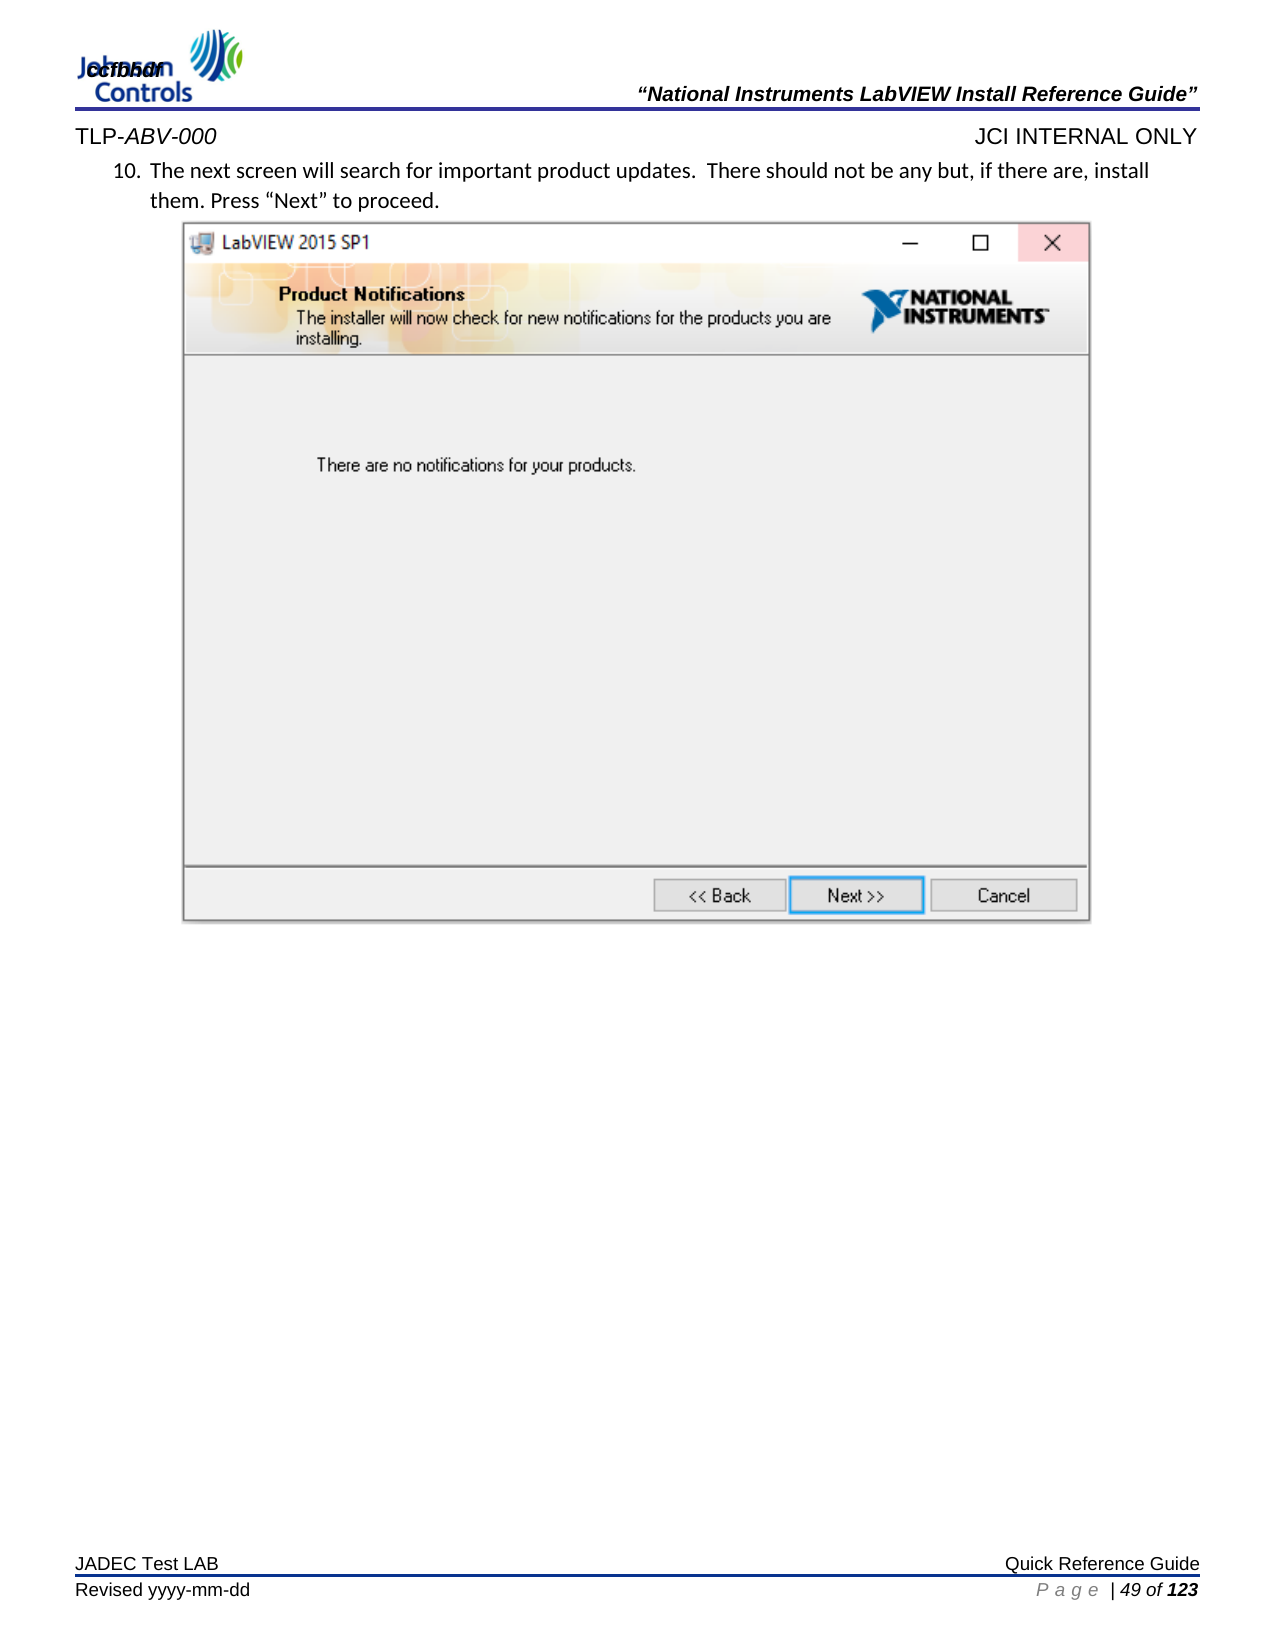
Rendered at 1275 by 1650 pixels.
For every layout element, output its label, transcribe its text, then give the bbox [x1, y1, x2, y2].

picture [180, 219, 1095, 926]
list The next screen will search for important product updates. There should not be any but, if there are, install them. Press “Next” to proceed. [112, 156, 1200, 214]
picture [76, 26, 246, 105]
